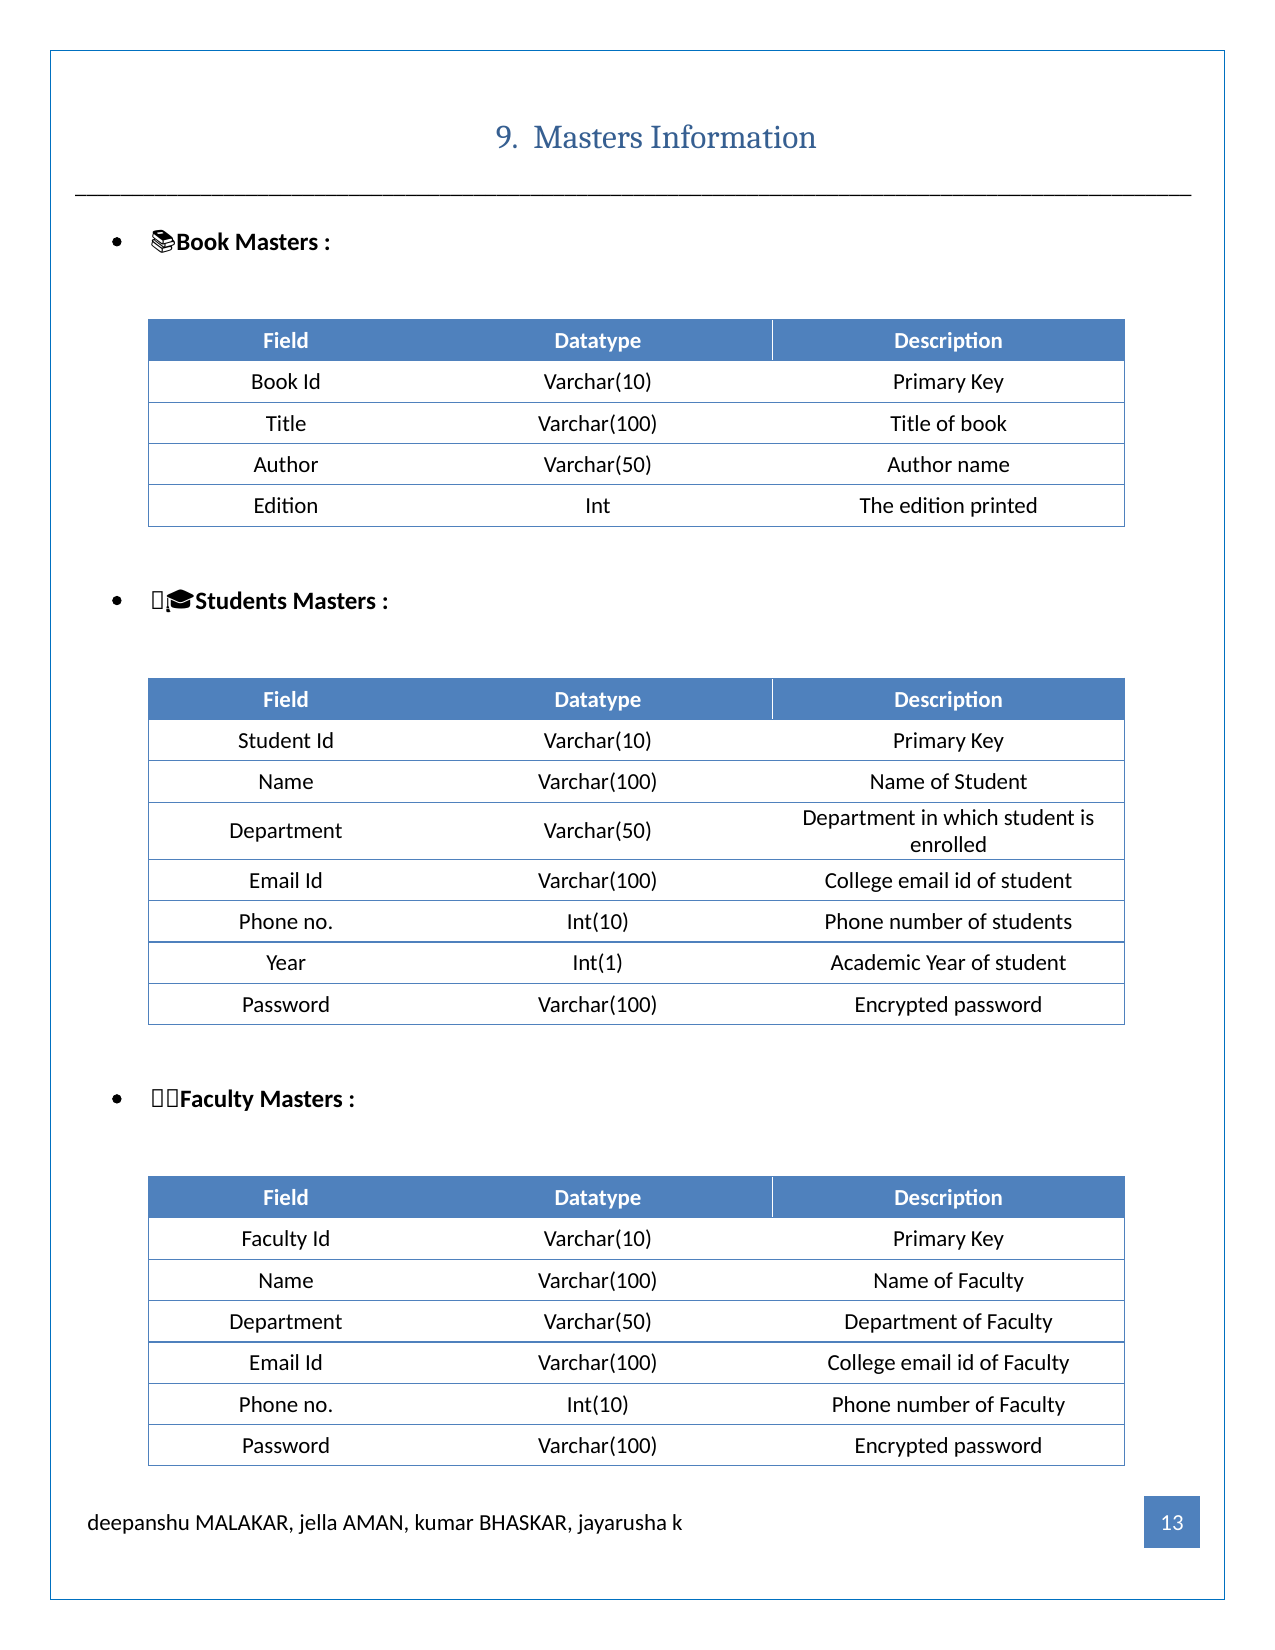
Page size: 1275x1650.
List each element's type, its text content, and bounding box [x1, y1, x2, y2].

table_cell Student Id [149, 720, 423, 760]
table_cell Varchar(100) [423, 1425, 772, 1465]
table_cell Varchar(10) [423, 720, 772, 760]
list 📚Book Masters : [112, 224, 1200, 258]
table_cell Phone number of students [773, 901, 1124, 941]
table_header Datatype [423, 320, 772, 360]
table_cell Book Id [149, 361, 423, 402]
table_header Field [149, 679, 423, 719]
table_cell Name [149, 761, 423, 802]
table_cell Author [149, 444, 423, 484]
table_header Field [149, 1177, 423, 1217]
table_cell Phone no. [149, 901, 423, 941]
table_cell Department of Faculty [773, 1301, 1124, 1341]
table_cell Int(10) [423, 1384, 772, 1424]
table_cell Primary Key [773, 720, 1124, 760]
table_cell Varchar(100) [423, 1343, 772, 1383]
table_cell The edition printed [773, 485, 1124, 526]
table_cell Encrypted password [773, 984, 1124, 1024]
table_cell Varchar(10) [423, 361, 772, 402]
table_cell Title of book [773, 403, 1124, 443]
table_cell Varchar(50) [423, 1301, 772, 1341]
table_cell Author name [773, 444, 1124, 484]
table_cell College email id of student [773, 860, 1124, 900]
table_cell Academic Year of student [773, 943, 1124, 983]
table_cell Varchar(50) [423, 444, 772, 484]
table_cell Int(10) [423, 901, 772, 941]
list 👨‍🏫Faculty Masters : [112, 1081, 1200, 1115]
table_header Datatype [423, 679, 772, 719]
table_cell Name of Student [773, 761, 1124, 802]
table_header Description [773, 679, 1124, 719]
table_cell Varchar(100) [423, 1260, 772, 1300]
table_cell Varchar(100) [423, 860, 772, 900]
table_cell Name [149, 1260, 423, 1300]
list 🧑‍🎓Students Masters : [112, 582, 1200, 617]
table_cell Faculty Id [149, 1218, 423, 1259]
table_cell Varchar(100) [423, 984, 772, 1024]
table_cell Email Id [149, 860, 423, 900]
table_cell Email Id [149, 1343, 423, 1383]
table_cell Edition [149, 485, 423, 526]
table_cell Int [423, 485, 772, 526]
table_header Datatype [423, 1177, 772, 1217]
table_cell College email id of Faculty [773, 1343, 1124, 1383]
table_cell Phone no. [149, 1384, 423, 1424]
table_cell Department [149, 803, 423, 859]
table_cell Department [149, 1301, 423, 1341]
text __________________________________________________________________________________________________ [75, 171, 1200, 199]
table_header Description [773, 320, 1124, 360]
table_cell Title [149, 403, 423, 443]
table_cell Password [149, 984, 423, 1024]
table_header Field [149, 320, 423, 360]
table_cell Primary Key [773, 361, 1124, 402]
subtitle Masters Information [112, 118, 1200, 157]
table_cell Varchar(10) [423, 1218, 772, 1259]
table_cell Name of Faculty [773, 1260, 1124, 1300]
table_cell Varchar(50) [423, 803, 772, 859]
table_cell Primary Key [773, 1218, 1124, 1259]
table_cell Varchar(100) [423, 761, 772, 802]
table_cell Password [149, 1425, 423, 1465]
table_cell Year [149, 943, 423, 983]
table_header Description [773, 1177, 1124, 1217]
table_cell Phone number of Faculty [773, 1384, 1124, 1424]
table_cell Varchar(100) [423, 403, 772, 443]
table_cell Int(1) [423, 943, 772, 983]
table_cell Encrypted password [773, 1425, 1124, 1465]
table_cell Department in which student is enrolled [773, 803, 1124, 859]
